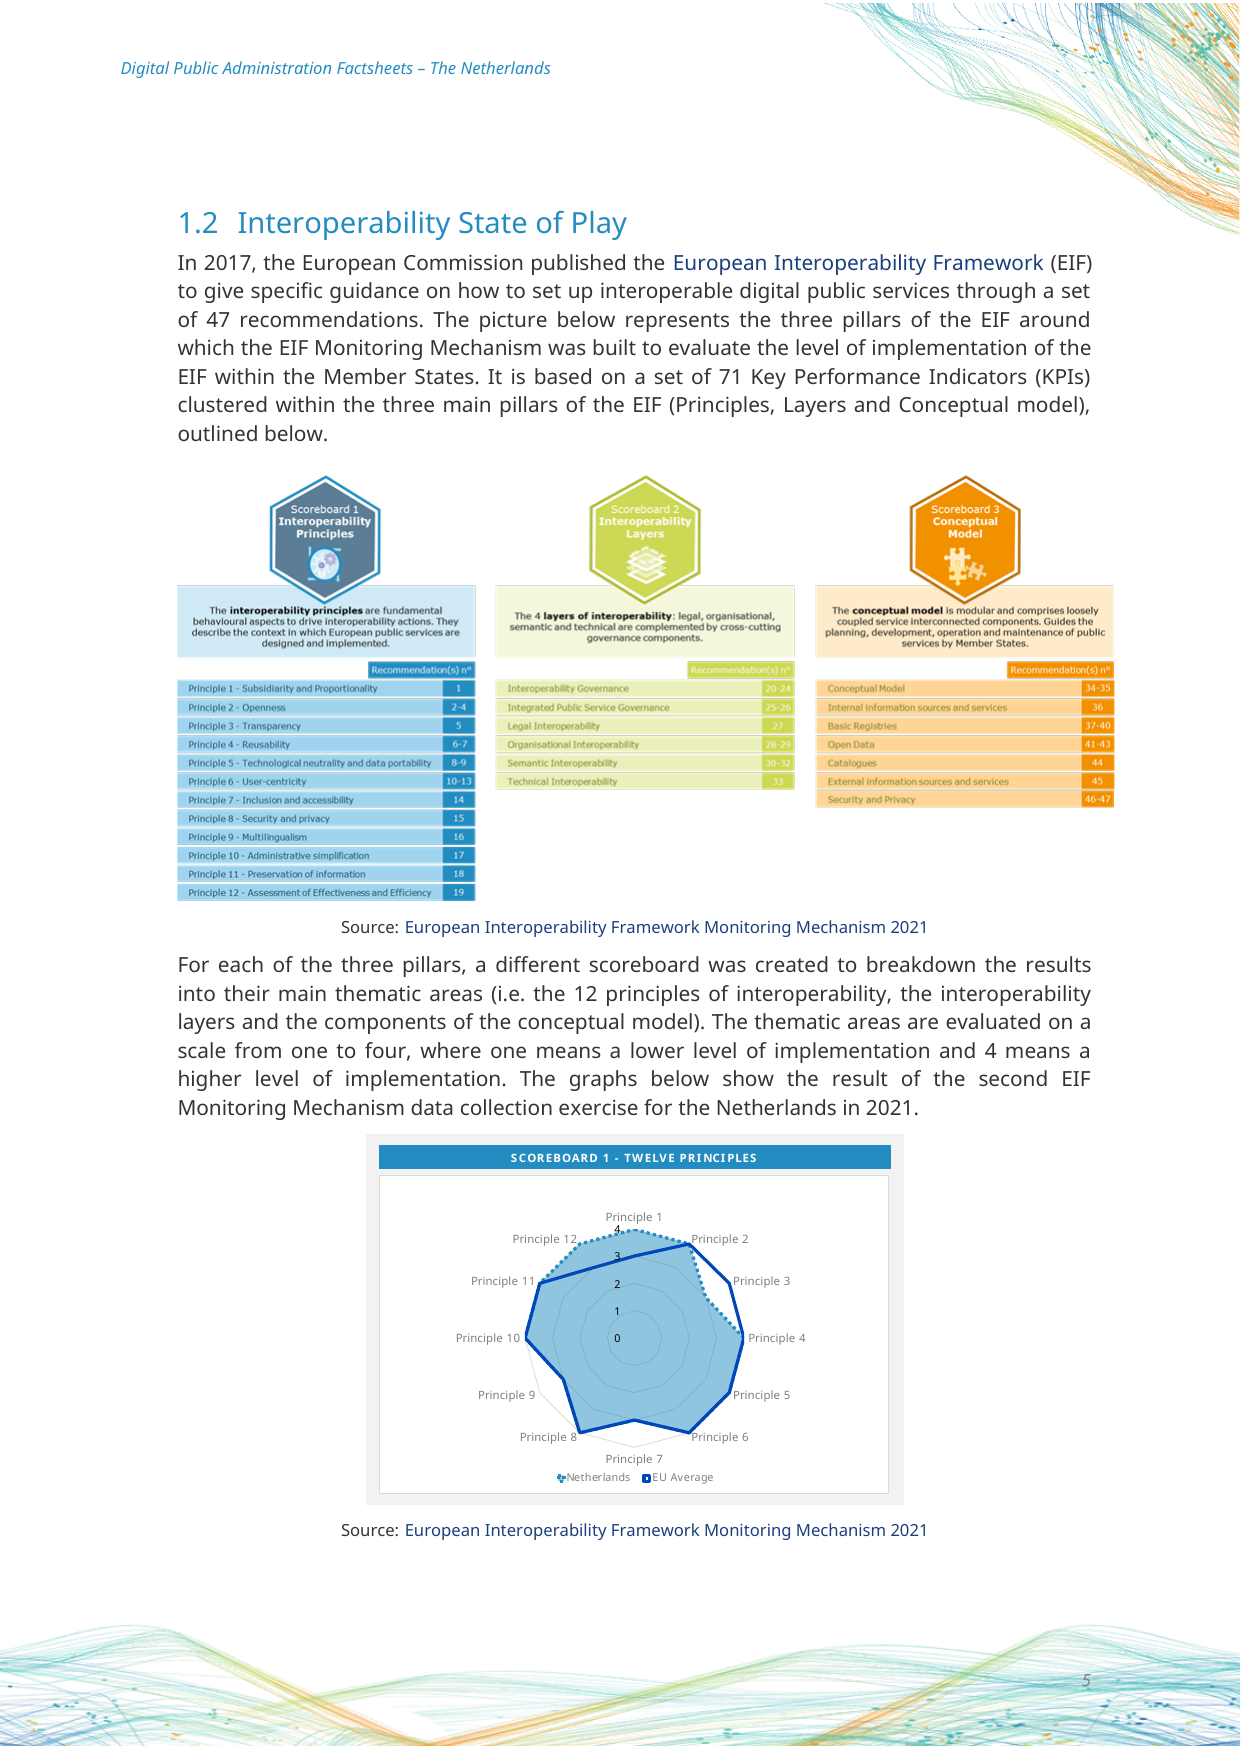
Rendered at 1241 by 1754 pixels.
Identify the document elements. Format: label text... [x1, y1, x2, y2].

picture [814, 3, 1240, 253]
picture [0, 1600, 1241, 1746]
text In 2017, the European Commission published the European Interoperability Framework (EIF) to give specific guidance on how to set up interoperable digital public services through a set of 47 recommendations. The picture below represents the three pillars of the EIF around which the EIF Monitoring Mechanism was built to evaluate the level of implementation of the EIF within the Member States. It is based on a set of 71 Key Performance Indicators (KPIs) clustered within the three main pillars of the EIF (Principles, Layers and Conceptual model), outlined below. [177, 248, 1092, 447]
text Source: European Interoperability Framework Monitoring Mechanism 2021 [177, 915, 1092, 938]
subtitle Interoperability State of Play [177, 202, 1092, 242]
text For each of the three pillars, a different scoreboard was created to breakdown the results into their main thematic areas (i.e. the 12 principles of interoperability, the interoperability layers and the components of the conceptual model). The thematic areas are evaluated on a scale from one to four, where one means a lower level of implementation and 4 means a higher level of implementation. The graphs below show the result of the second EIF Monitoring Mechanism data collection exercise for the Netherlands in 2021. [177, 951, 1092, 1121]
picture [177, 475, 1116, 903]
text Source: European Interoperability Framework Monitoring Mechanism 2021 [177, 1518, 1092, 1541]
